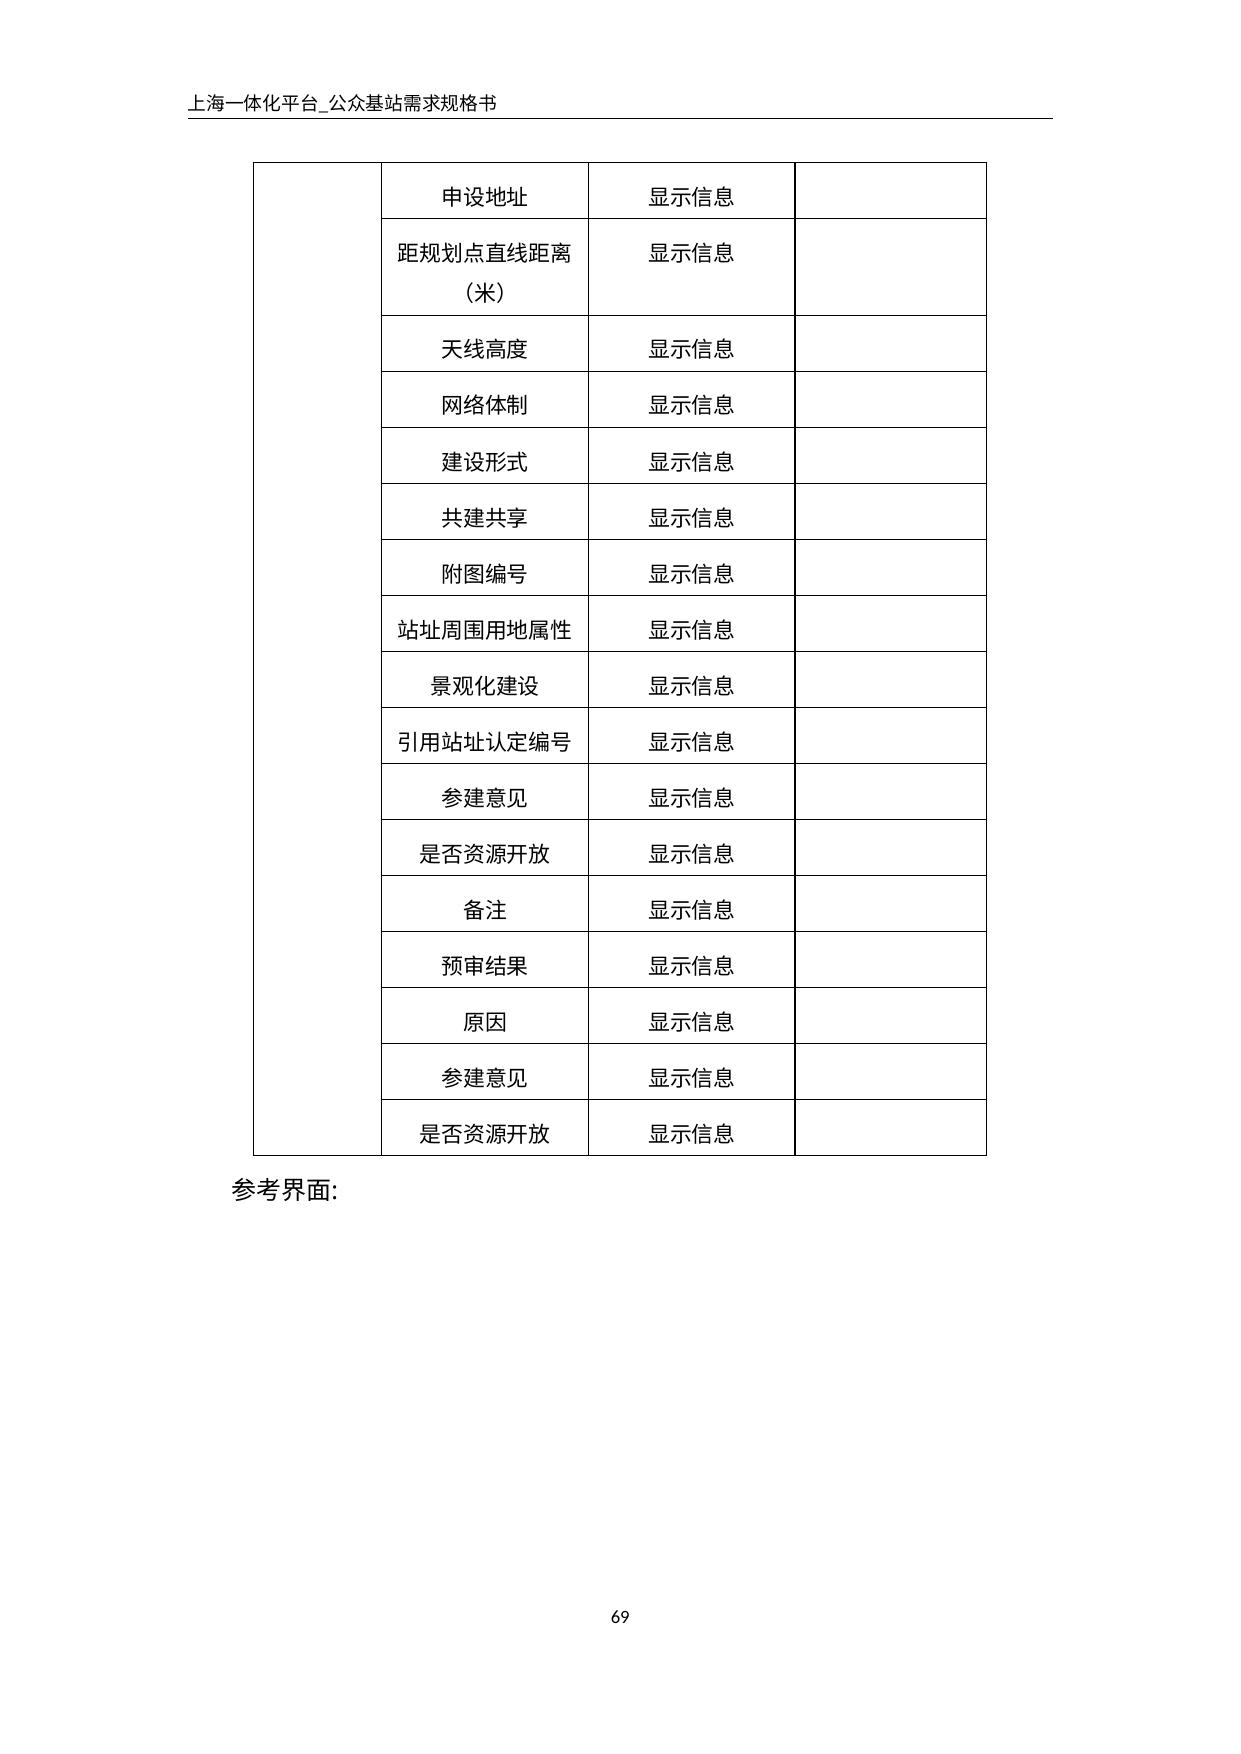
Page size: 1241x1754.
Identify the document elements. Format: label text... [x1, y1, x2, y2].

table_cell 预审结果 [382, 932, 588, 987]
text 参考界面: [187, 1156, 1053, 1221]
table_cell 引用站址认定编号 [382, 708, 588, 763]
table_cell 显示信息 [589, 876, 794, 931]
table_cell 显示信息 [589, 1044, 794, 1099]
table_cell [796, 596, 986, 651]
table_cell 备注 [382, 876, 588, 931]
table_cell 站址周围用地属性 [382, 596, 588, 651]
table_cell [796, 428, 986, 483]
table_cell [796, 1044, 986, 1099]
table_cell 显示信息 [589, 316, 794, 371]
table_cell [796, 316, 986, 371]
table_cell [796, 372, 986, 427]
table_cell 显示信息 [589, 163, 794, 218]
table_cell 原因 [382, 988, 588, 1043]
table_cell 附图编号 [382, 540, 588, 595]
table_cell 显示信息 [589, 932, 794, 987]
table_cell [796, 652, 986, 707]
table_cell 显示信息 [589, 652, 794, 707]
table_cell 天线高度 [382, 316, 588, 371]
table_cell 共建共享 [382, 484, 588, 539]
table_cell [796, 876, 986, 931]
table_cell 景观化建设 [382, 652, 588, 707]
table_cell [796, 1100, 986, 1155]
table_cell [796, 764, 986, 819]
table_cell 显示信息 [589, 708, 794, 763]
table_cell 显示信息 [589, 1100, 794, 1155]
table_cell [796, 708, 986, 763]
table_cell [796, 820, 986, 875]
table_cell [796, 988, 986, 1043]
table_cell 是否资源开放 [382, 820, 588, 875]
table_cell [796, 484, 986, 539]
table_cell 显示信息 [589, 988, 794, 1043]
table_cell [796, 219, 986, 315]
table_cell 显示信息 [589, 764, 794, 819]
table_cell [796, 163, 986, 218]
table_cell 显示信息 [589, 820, 794, 875]
table_cell 网络体制 [382, 372, 588, 427]
table_cell 显示信息 [589, 540, 794, 595]
table_cell 参建意见 [382, 1044, 588, 1099]
table_cell 显示信息 [589, 372, 794, 427]
table_cell [796, 932, 986, 987]
table_cell 建设形式 [382, 428, 588, 483]
table_cell 显示信息 [589, 484, 794, 539]
table_cell 申设地址 [382, 163, 588, 218]
table_cell 显示信息 [589, 219, 794, 315]
table_cell 显示信息 [589, 428, 794, 483]
table_cell 显示信息 [589, 596, 794, 651]
table_cell 参建意见 [382, 764, 588, 819]
table_cell 是否资源开放 [382, 1100, 588, 1155]
table_cell [796, 540, 986, 595]
table_cell 距规划点直线距离（米） [382, 219, 588, 315]
